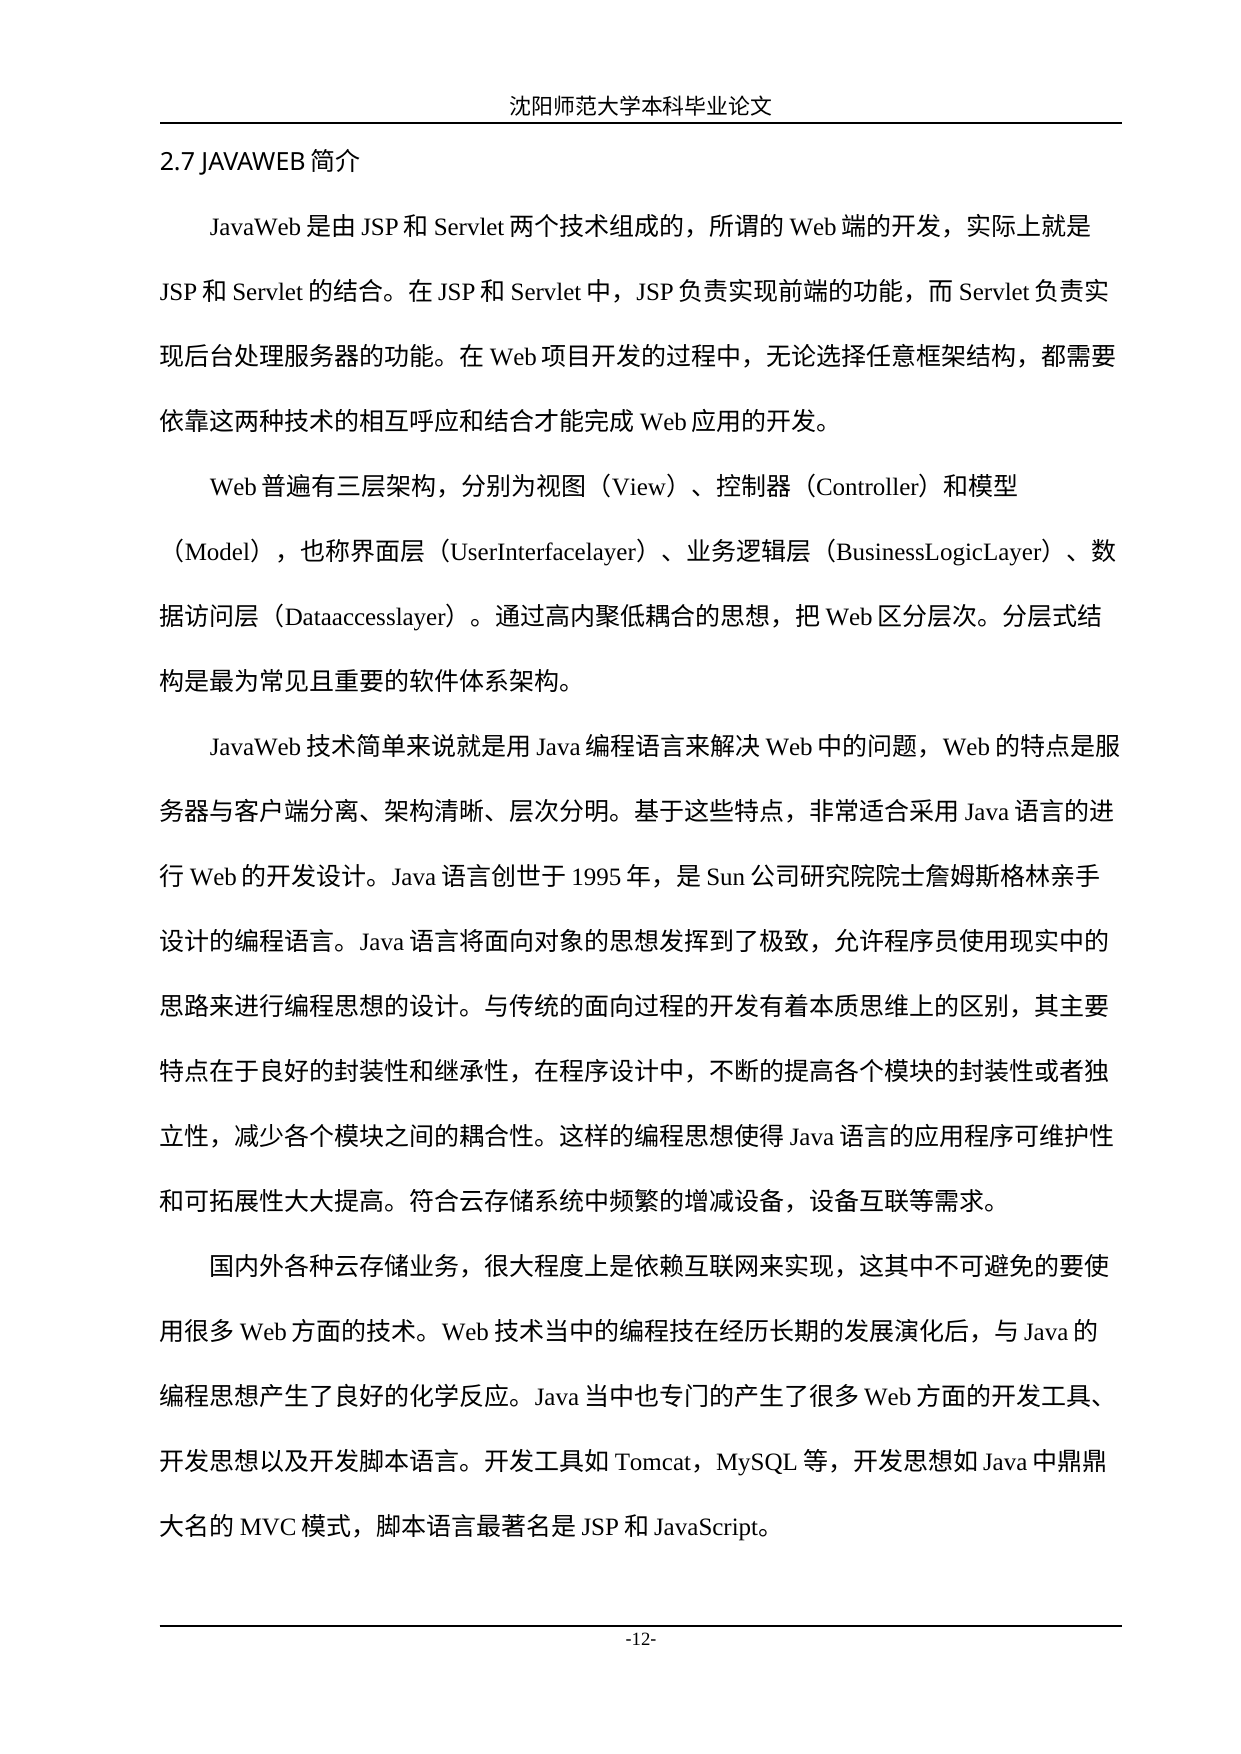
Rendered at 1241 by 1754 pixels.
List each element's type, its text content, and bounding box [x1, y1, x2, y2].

text JavaWeb技术简单来说就是用Java编程语言来解决Web中的问题，Web的特点是服务器与客户端分离、架构清晰、层次分明。基于这些特点，非常适合采用Java语言的进行Web的开发设计。Java语言创世于1995年，是Sun公司研究院院士詹姆斯格林亲手设计的编程语言。Java语言将面向对象的思想发挥到了极致，允许程序员使用现实中的思路来进行编程思想的设计。与传统的面向过程的开发有着本质思维上的区别，其主要特点在于良好的封装性和继承性，在程序设计中，不断的提高各个模块的封装性或者独立性，减少各个模块之间的耦合性。这样的编程思想使得Java语言的应用程序可维护性和可拓展性大大提高。符合云存储系统中频繁的增减设备，设备互联等需求。 [159, 712, 1122, 1232]
subtitle 2.7 JAVAWEB简介 [159, 127, 1122, 192]
text JavaWeb是由JSP和Servlet两个技术组成的，所谓的Web端的开发，实际上就是JSP和Servlet的结合。在JSP和Servlet中，JSP负责实现前端的功能，而Servlet负责实现后台处理服务器的功能。在Web项目开发的过程中，无论选择任意框架结构，都需要依靠这两种技术的相互呼应和结合才能完成Web应用的开发。 [159, 192, 1122, 452]
text Web普遍有三层架构，分别为视图（View）、控制器（Controller）和模型（Model），也称界面层（UserInterfacelayer）、业务逻辑层（BusinessLogicLayer）、数据访问层（Dataaccesslayer）。通过高内聚低耦合的思想，把Web区分层次。分层式结构是最为常见且重要的软件体系架构。 [159, 452, 1122, 712]
text 国内外各种云存储业务，很大程度上是依赖互联网来实现，这其中不可避免的要使用很多Web方面的技术。Web技术当中的编程技在经历长期的发展演化后，与Java的编程思想产生了良好的化学反应。Java当中也专门的产生了很多Web方面的开发工具、开发思想以及开发脚本语言。开发工具如Tomcat，MySQL等，开发思想如Java中鼎鼎大名的MVC模式，脚本语言最著名是JSP和JavaScript。 [159, 1232, 1122, 1557]
